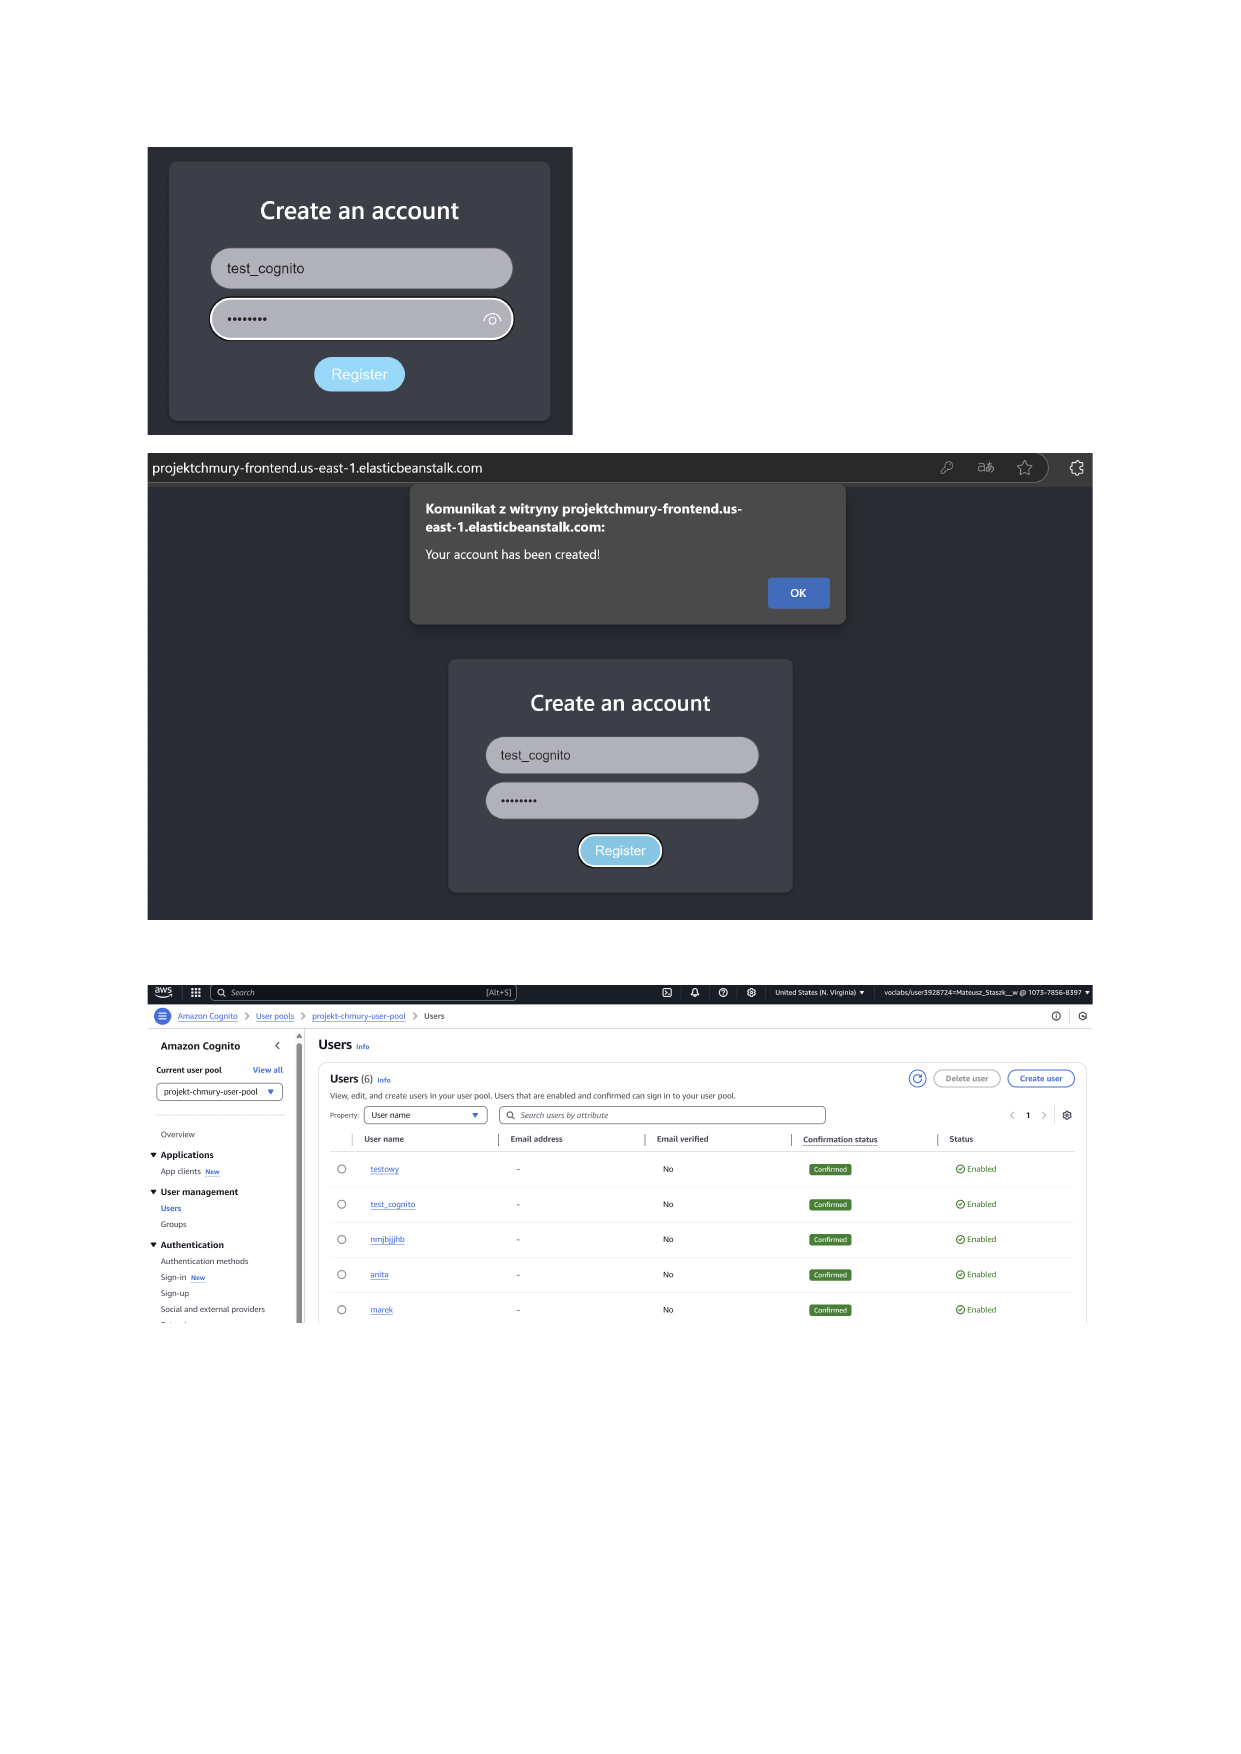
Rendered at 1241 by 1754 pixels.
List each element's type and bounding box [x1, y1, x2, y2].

picture [147, 147, 573, 435]
picture [147, 453, 1093, 920]
picture [147, 985, 1093, 1323]
